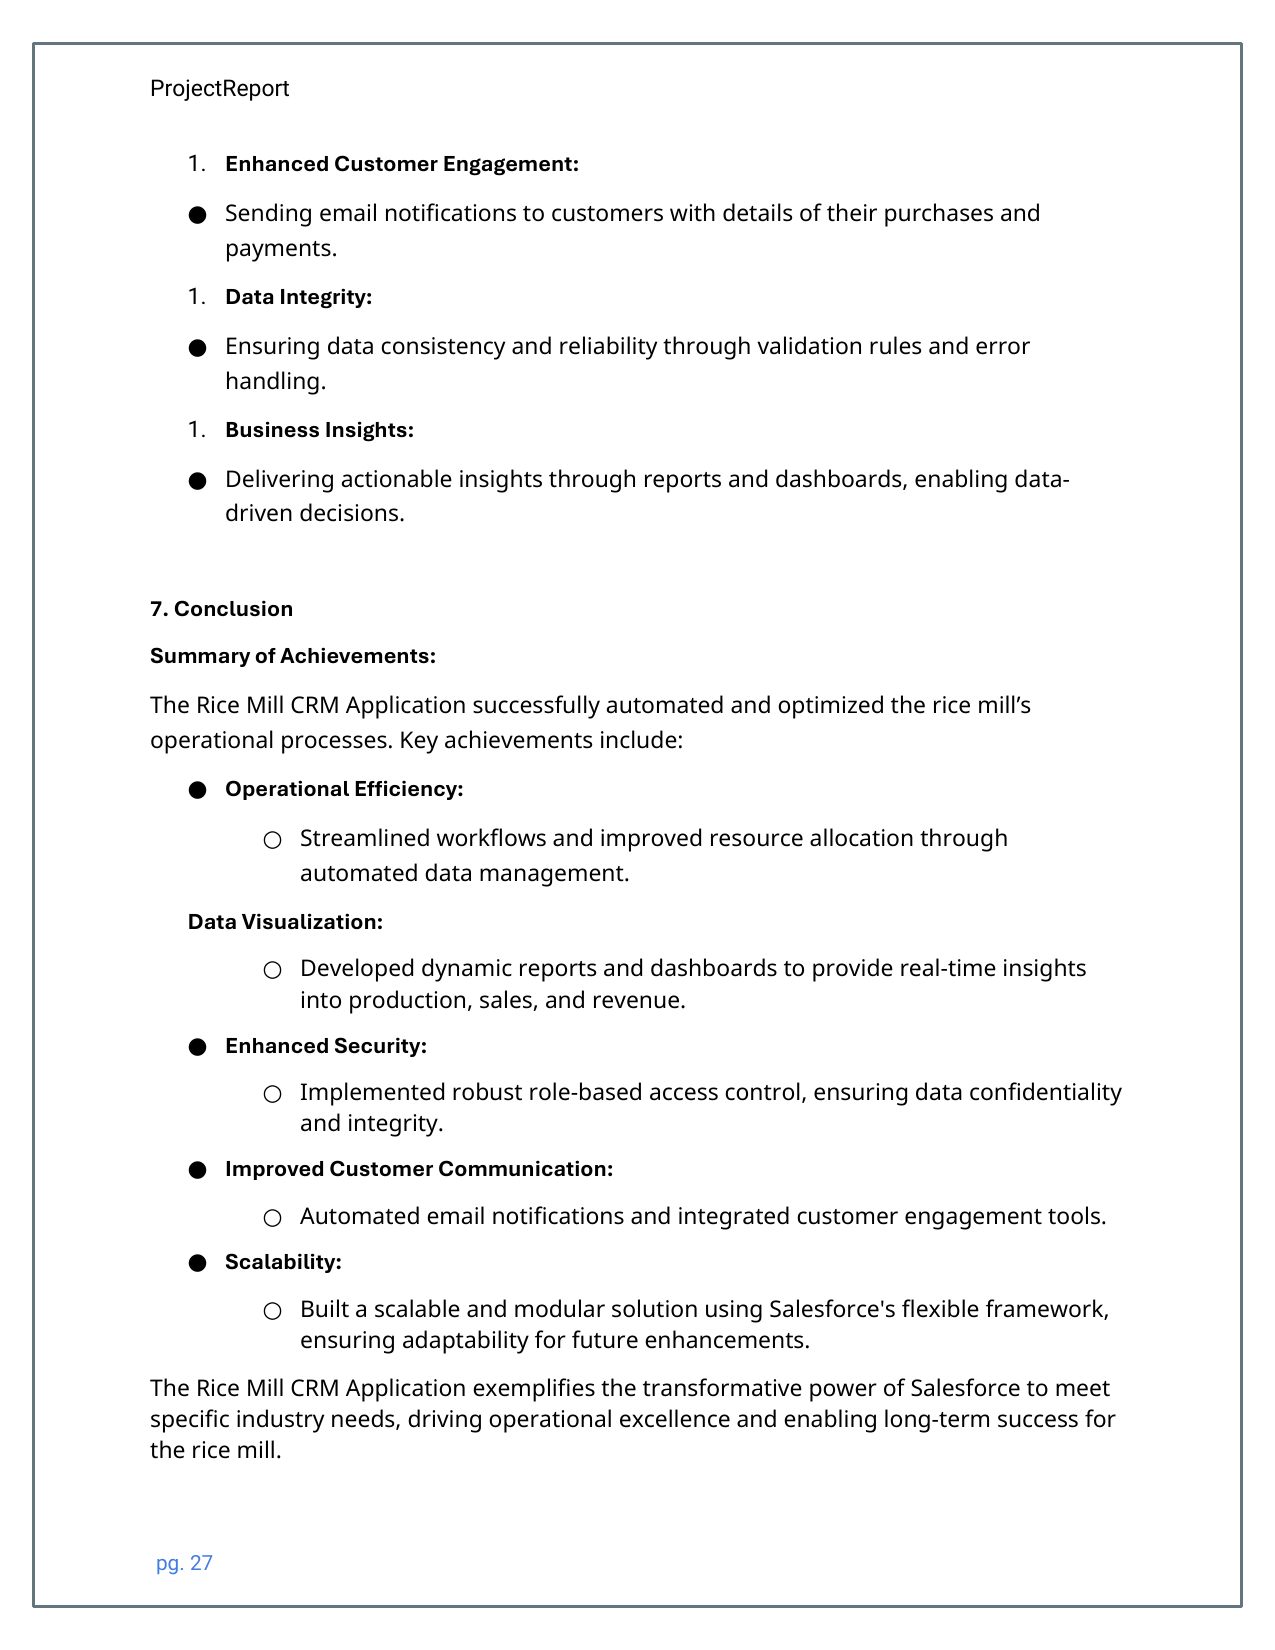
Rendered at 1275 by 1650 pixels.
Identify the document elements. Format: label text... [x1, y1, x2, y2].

list Developed dynamic reports and dashboards to provide real-time insights into production, sales, and revenue. [262, 952, 1125, 1015]
text The Rice Mill CRM Application exemplifies the transformative power of Salesforce to meet specific industry needs, driving operational excellence and enabling long-term success for the rice mill. [150, 1372, 1125, 1466]
list Scalability: [187, 1248, 1125, 1276]
text Summary of Achievements: [150, 642, 1125, 670]
text Data Visualization: [187, 908, 1125, 936]
list Implemented robust role-based access control, ensuring data confidentiality and integrity. [262, 1076, 1125, 1139]
list Improved Customer Communication: [187, 1155, 1125, 1183]
list Ensuring data consistency and reliability through validation rules and error handling. [187, 330, 1125, 396]
list Enhanced Customer Engagement: [187, 150, 1125, 178]
list Operational Efficiency: [187, 775, 1125, 803]
list Built a scalable and modular solution using Salesforce's flexible framework, ensuring adaptability for future enhancements. [262, 1293, 1125, 1355]
list Business Insights: [187, 416, 1125, 444]
list Sending email notifications to customers with details of their purchases and payments. [187, 197, 1125, 263]
list Streamlined workflows and improved resource allocation through automated data management. [262, 822, 1125, 888]
list Automated email notifications and integrated customer engagement tools. [262, 1200, 1125, 1231]
list Delivering actionable insights through reports and dashboards, enabling data-driven decisions. [187, 463, 1125, 529]
list Enhanced Security: [187, 1031, 1125, 1059]
list Data Integrity: [187, 283, 1125, 311]
text 7. Conclusion [150, 594, 1125, 623]
text The Rice Mill CRM Application successfully automated and optimized the rice mill’s operational processes. Key achievements include: [150, 689, 1125, 755]
